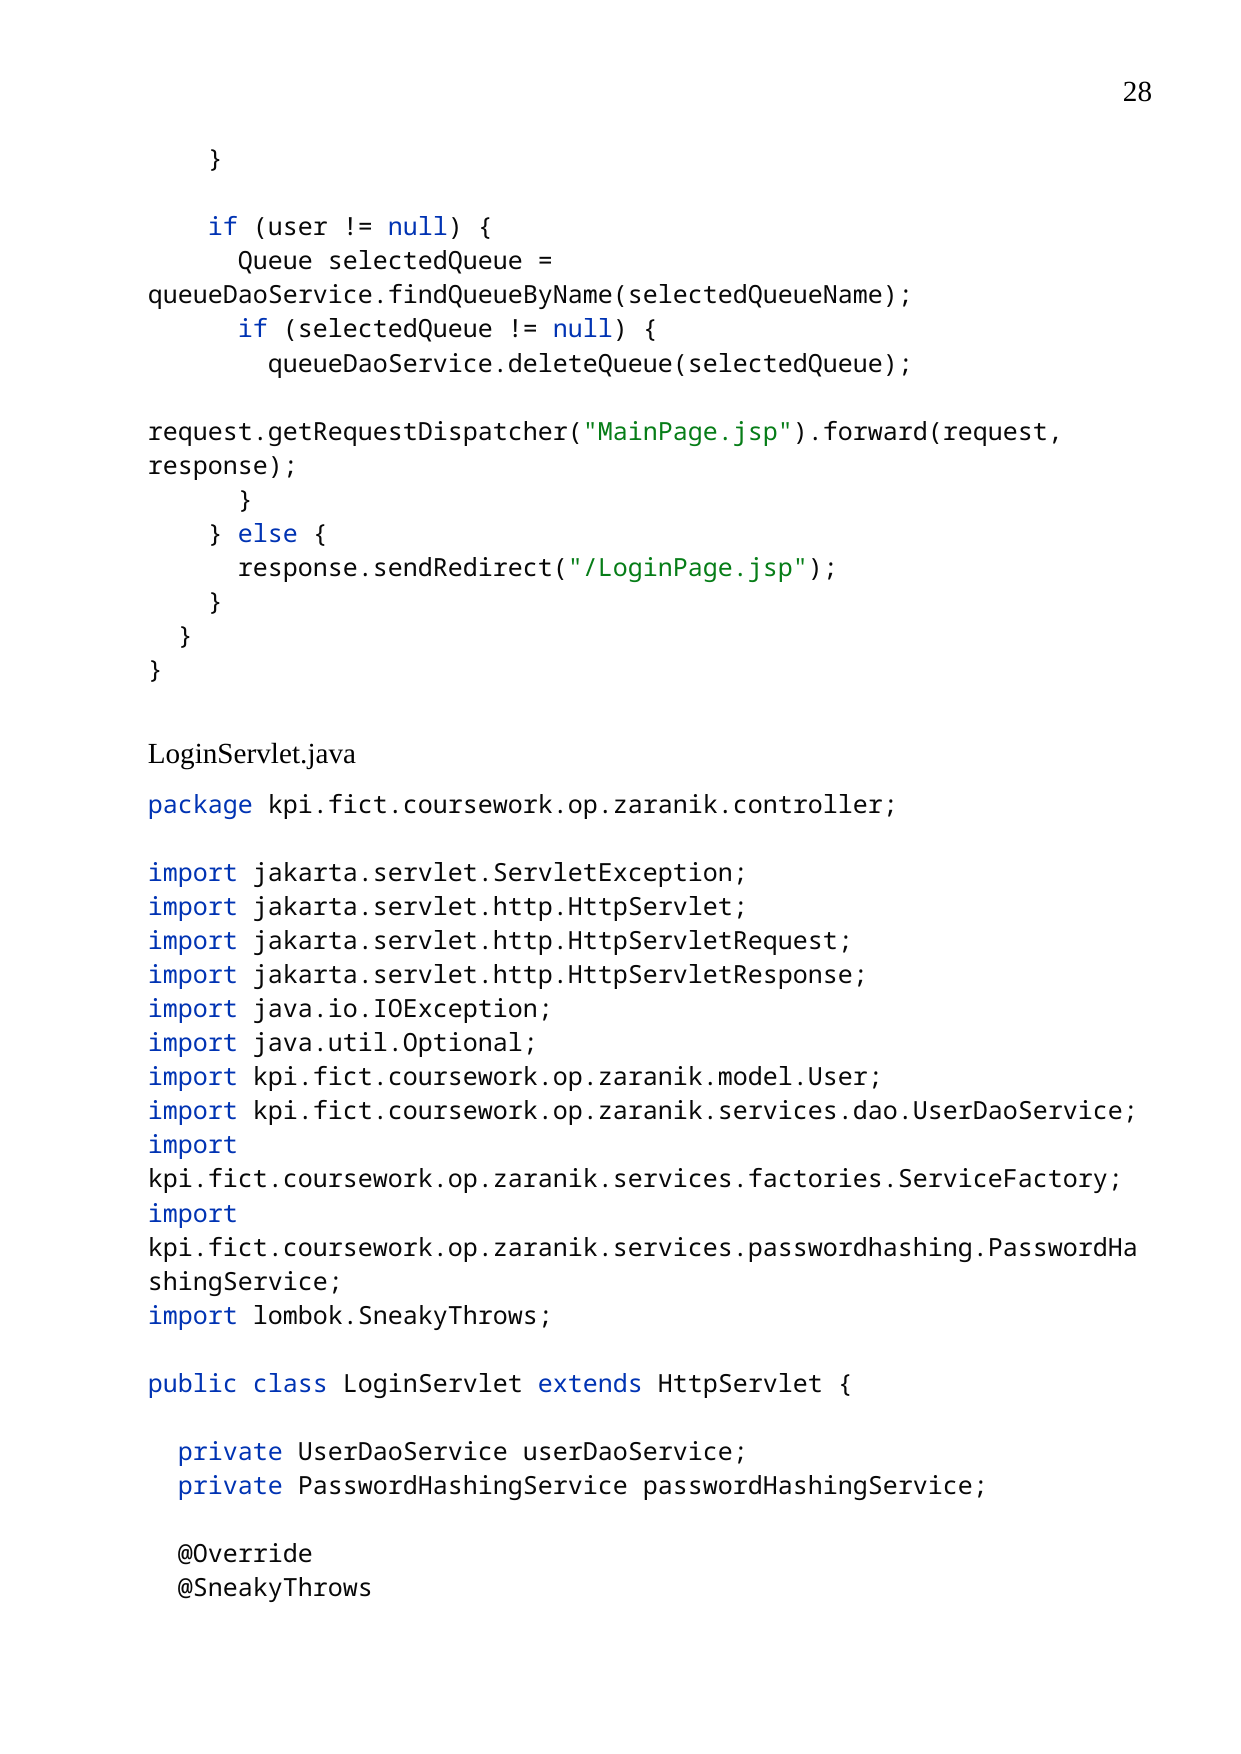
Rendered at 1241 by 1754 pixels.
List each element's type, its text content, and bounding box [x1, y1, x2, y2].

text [148, 786, 1152, 1604]
text LoginServlet.java [148, 736, 1152, 770]
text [148, 141, 1152, 686]
